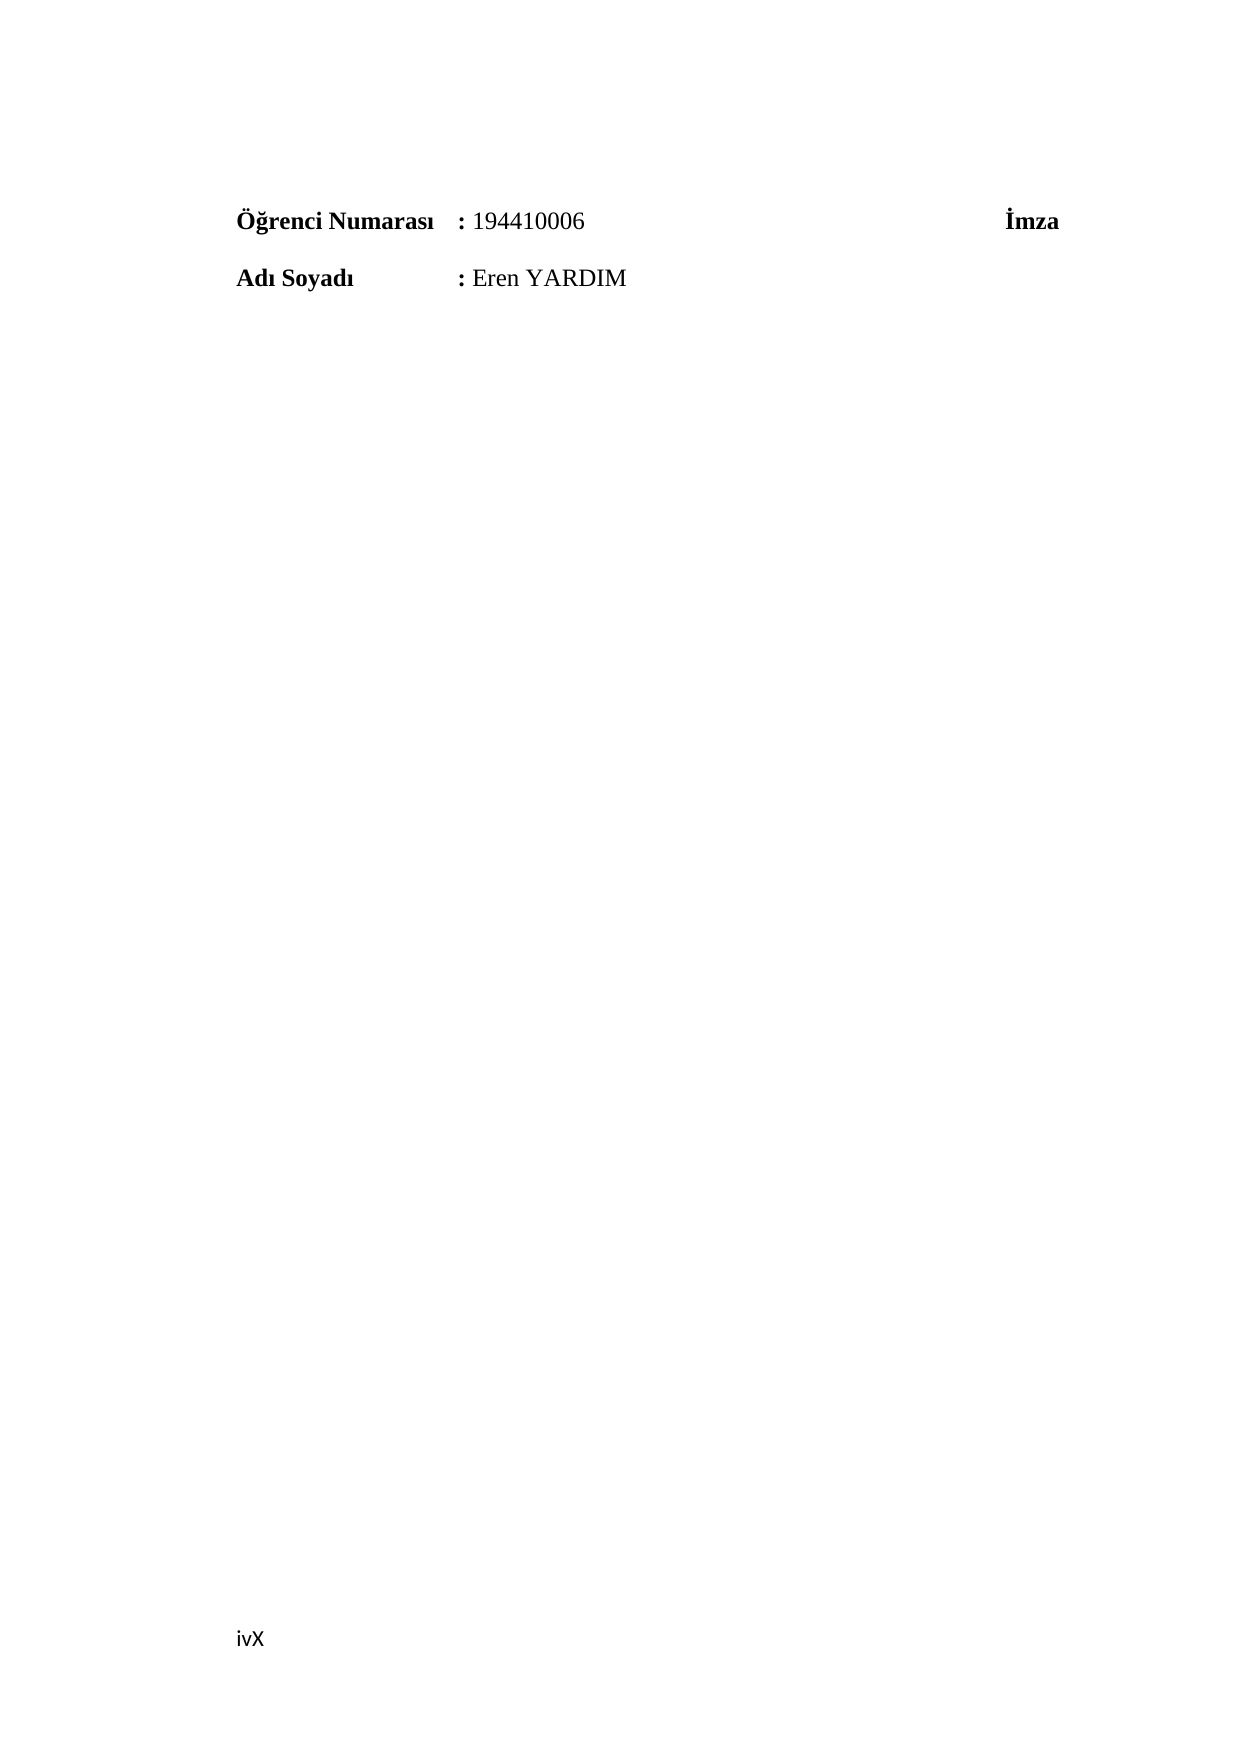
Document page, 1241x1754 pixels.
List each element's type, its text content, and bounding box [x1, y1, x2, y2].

text Adı Soyadı : Eren YARDIM [236, 263, 1093, 292]
text Öğrenci Numarası : 194410006 İmza [236, 206, 1093, 235]
